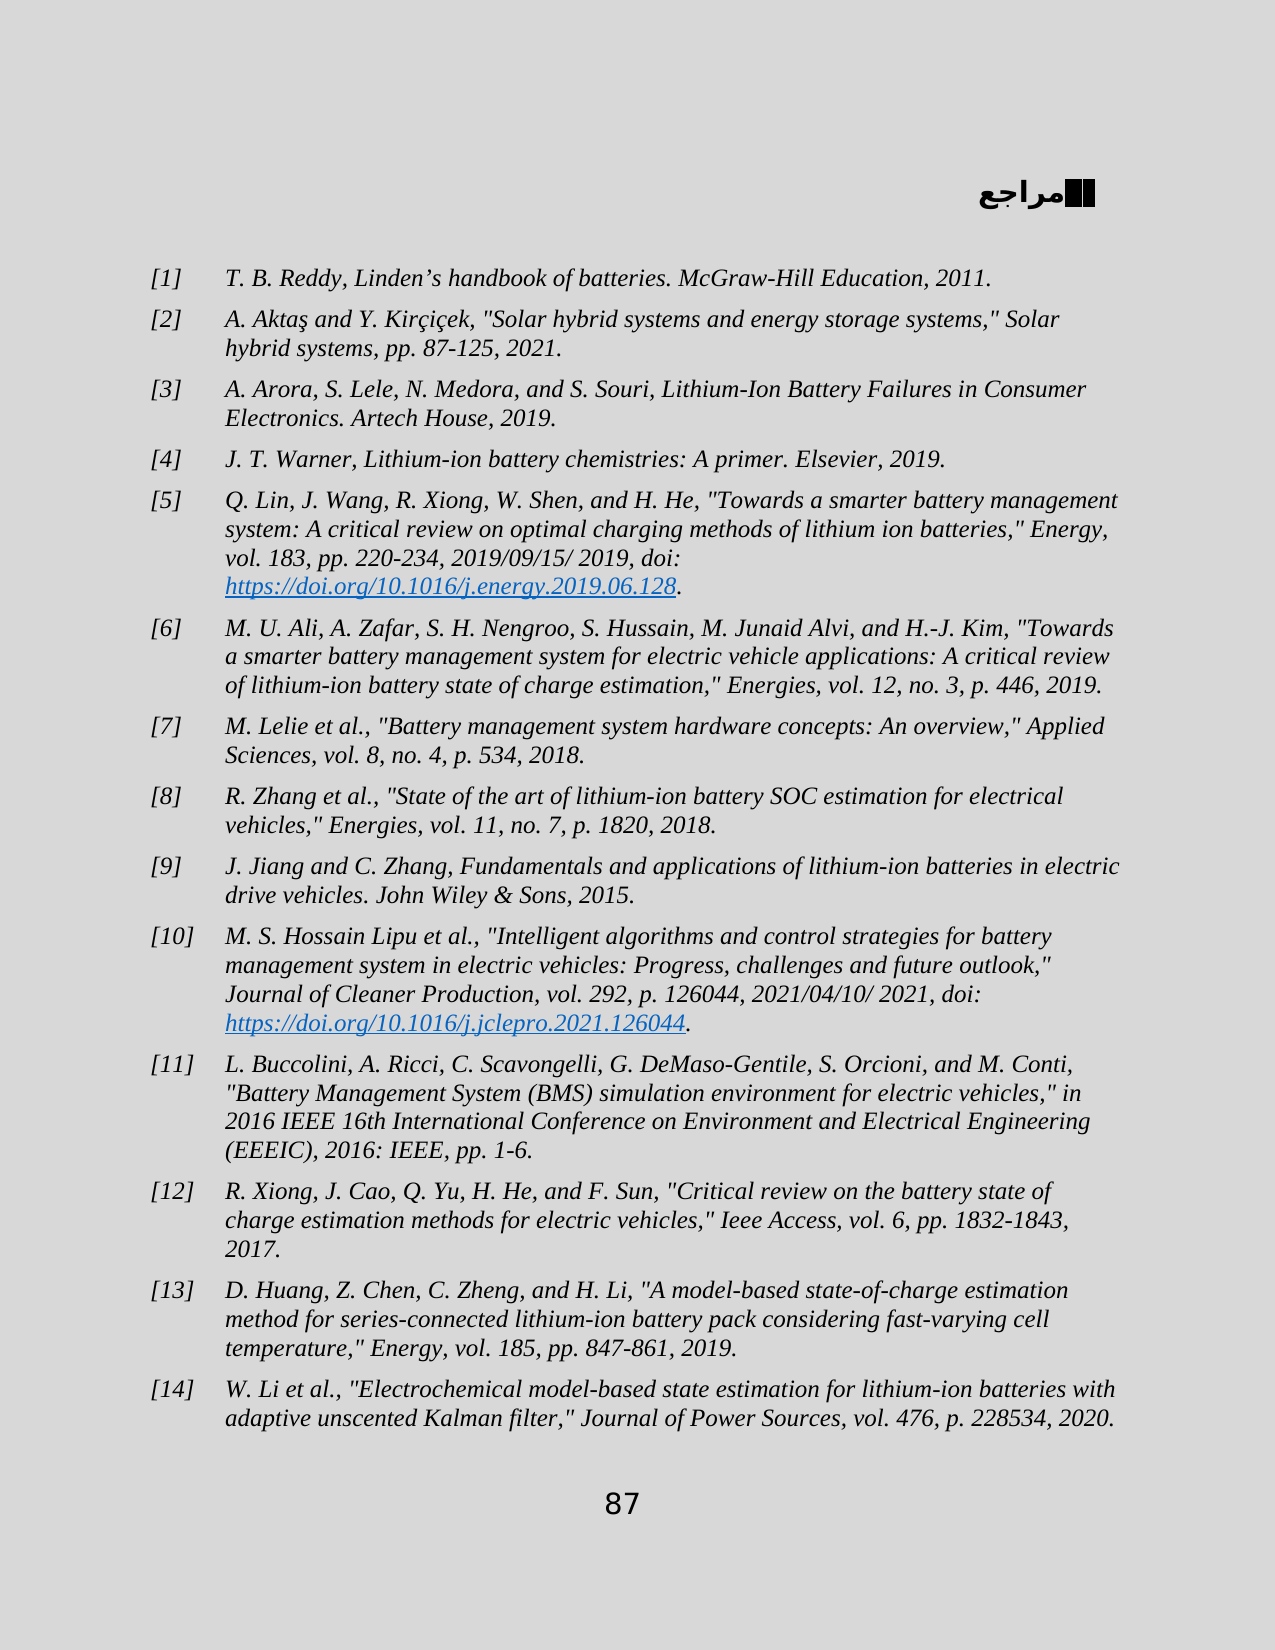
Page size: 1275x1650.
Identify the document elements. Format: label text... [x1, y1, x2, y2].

text [12] R. Xiong, J. Cao, Q. Yu, H. He, and F. Sun, "Critical review on the battery state of charge estimation methods for electric vehicles," Ieee Access, vol. 6, pp. 1832-1843, 2017. [150, 1176, 1125, 1263]
text [2] A. Aktaş and Y. Kirçiçek, "Solar hybrid systems and energy storage systems," Solar hybrid systems, pp. 87-125, 2021. [150, 304, 1125, 361]
text [6] M. U. Ali, A. Zafar, S. H. Nengroo, S. Hussain, M. Junaid Alvi, and H.-J. Kim, "Towards a smarter battery management system for electric vehicle applications: A critical review of lithium-ion battery state of charge estimation," Energies, vol. 12, no. 3, p. 446, 2019. [150, 613, 1125, 699]
text [3] A. Arora, S. Lele, N. Medora, and S. Souri, Lithium-Ion Battery Failures in Consumer Electronics. Artech House, 2019. [150, 374, 1125, 431]
text [11] L. Buccolini, A. Ricci, C. Scavongelli, G. DeMaso-Gentile, S. Orcioni, and M. Conti, "Battery Management System (BMS) simulation environment for electric vehicles," in 2016 IEEE 16th International Conference on Environment and Electrical Engineering (EEEIC), 2016: IEEE, pp. 1-6. [150, 1049, 1125, 1164]
text [13] D. Huang, Z. Chen, C. Zheng, and H. Li, "A model-based state-of-charge estimation method for series-connected lithium-ion battery pack considering fast-varying cell temperature," Energy, vol. 185, pp. 847-861, 2019. [150, 1275, 1125, 1361]
text [7] M. Lelie et al., "Battery management system hardware concepts: An overview," Applied Sciences, vol. 8, no. 4, p. 534, 2018. [150, 711, 1125, 769]
text [1] T. B. Reddy, Linden’s handbook of batteries. McGraw-Hill Education, 2011. [150, 263, 1125, 291]
text [5] Q. Lin, J. Wang, R. Xiong, W. Shen, and H. He, "Towards a smarter battery management system: A critical review on optimal charging methods of lithium ion batteries," Energy, vol. 183, pp. 220-234, 2019/09/15/ 2019, doi: https://doi.org/10.1016/j.energy.2019.06.128. [150, 485, 1125, 600]
text [9] J. Jiang and C. Zhang, Fundamentals and applications of lithium-ion batteries in electric drive vehicles. John Wiley & Sons, 2015. [150, 851, 1125, 909]
text [8] R. Zhang et al., "State of the art of lithium-ion battery SOC estimation for electrical vehicles," Energies, vol. 11, no. 7, p. 1820, 2018. [150, 781, 1125, 839]
text [10] M. S. Hossain Lipu et al., "Intelligent algorithms and control strategies for battery management system in electric vehicles: Progress, challenges and future outlook," Journal of Cleaner Production, vol. 292, p. 126044, 2021/04/10/ 2021, doi: https://doi.org/10.1016/j.jclepro.2021.126044. [150, 921, 1125, 1036]
text مراجع [150, 175, 1117, 209]
text [14] W. Li et al., "Electrochemical model-based state estimation for lithium-ion batteries with adaptive unscented Kalman filter," Journal of Power Sources, vol. 476, p. 228534, 2020. [150, 1374, 1125, 1431]
text [4] J. T. Warner, Lithium-ion battery chemistries: A primer. Elsevier, 2019. [150, 444, 1125, 473]
